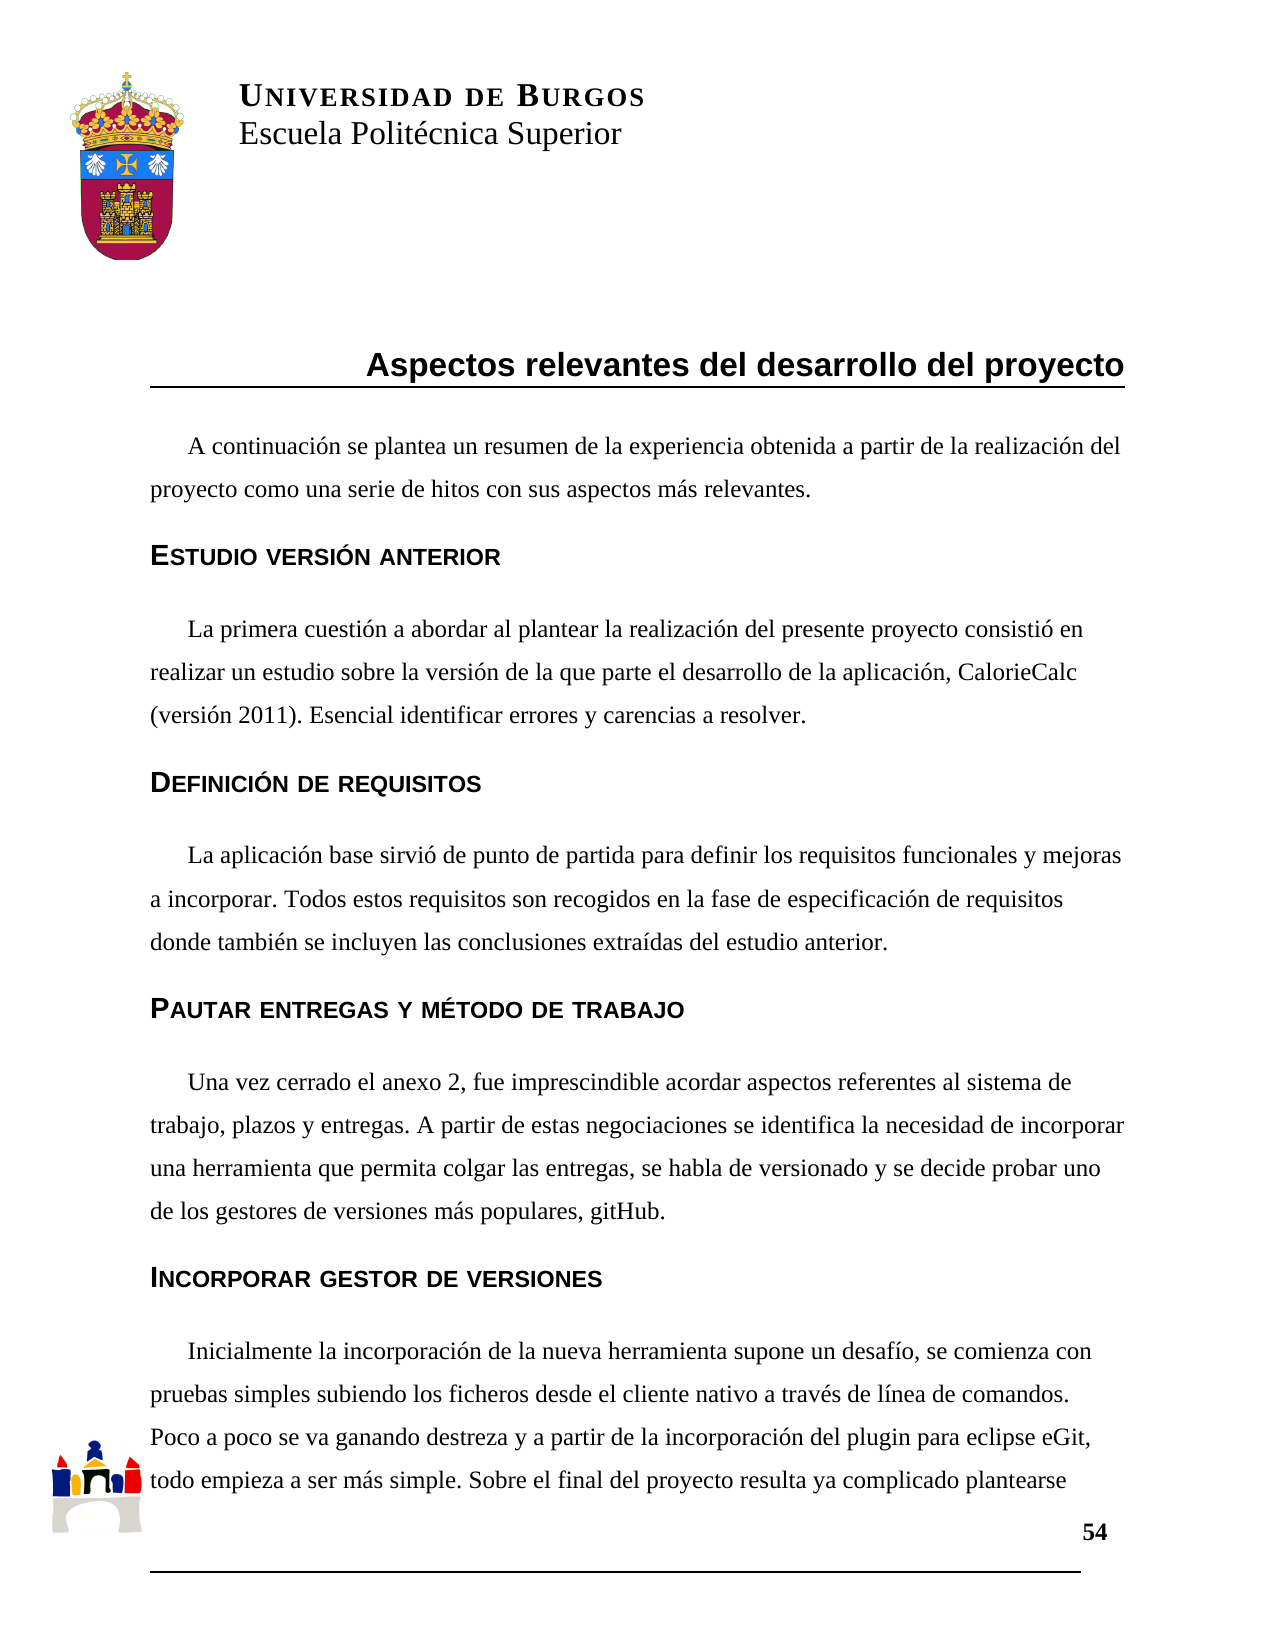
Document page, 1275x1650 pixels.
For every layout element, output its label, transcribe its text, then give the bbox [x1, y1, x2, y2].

picture [32, 72, 220, 260]
text A continuación se plantea un resumen de la experiencia obtenida a partir de la realización del proyecto como una serie de hitos con sus aspectos más relevantes. [150, 431, 1125, 503]
text La primera cuestión a abordar al plantear la realización del presente proyecto consistió en realizar un estudio sobre la versión de la que parte el desarrollo de la aplicación, CalorieCalc (versión 2011). Esencial identificar errores y carencias a resolver. [150, 614, 1125, 729]
text La aplicación base sirvió de punto de partida para definir los requisitos funcionales y mejoras a incorporar. Todos estos requisitos son recogidos en la fase de especificación de requisitos donde también se incluyen las conclusiones extraídas del estudio anterior. [150, 841, 1125, 956]
subtitle Incorporar gestor de versiones [150, 1260, 1125, 1294]
text Una vez cerrado el anexo 2, fue imprescindible acordar aspectos referentes al sistema de trabajo, plazos y entregas. A partir de estas negociaciones se identifica la necesidad de incorporar una herramienta que permita colgar las entregas, se habla de versionado y se decide probar uno de los gestores de versiones más populares, gitHub. [150, 1067, 1125, 1225]
subtitle Aspectos relevantes del desarrollo del proyecto [150, 345, 1125, 386]
subtitle Definición de requisitos [150, 764, 1125, 798]
subtitle Estudio versión anterior [150, 538, 1125, 572]
subtitle Pautar entregas y método de trabajo [150, 991, 1125, 1024]
